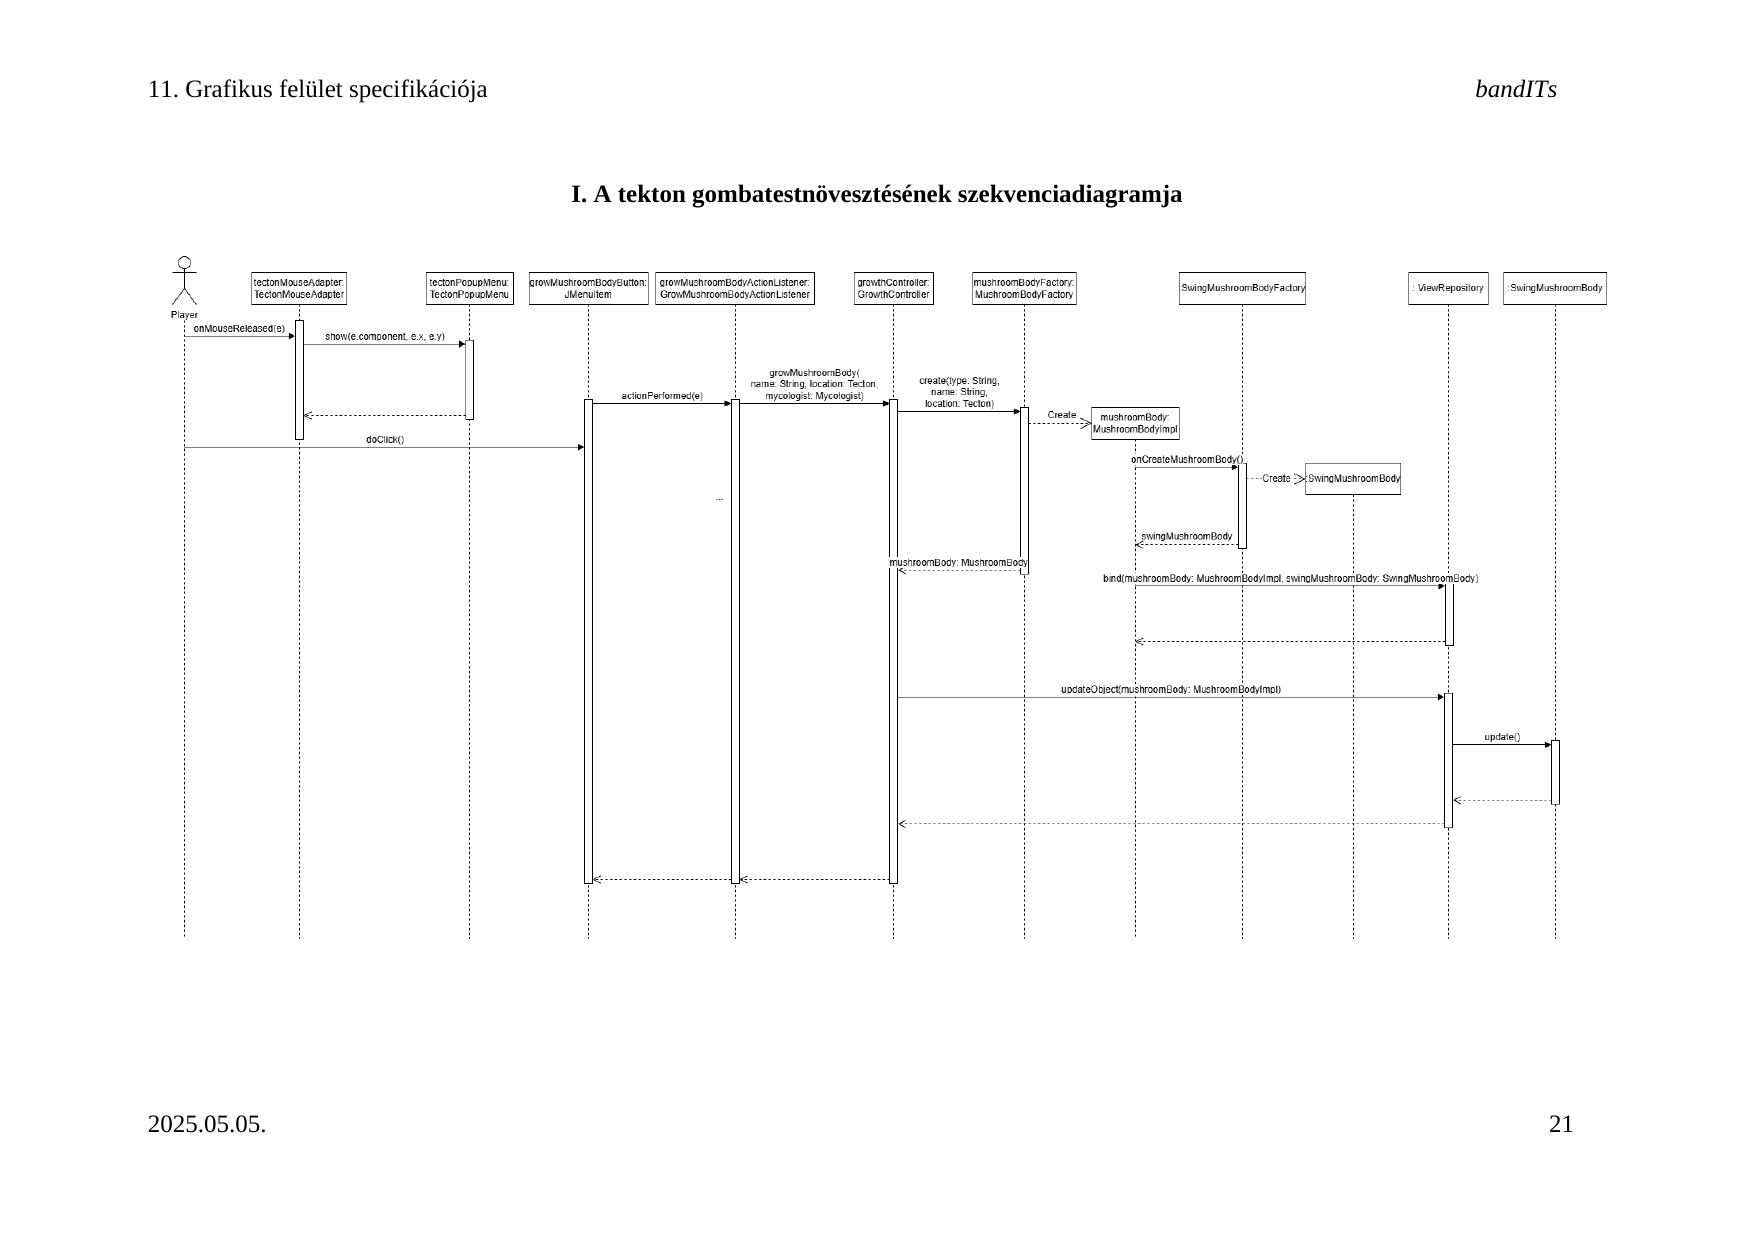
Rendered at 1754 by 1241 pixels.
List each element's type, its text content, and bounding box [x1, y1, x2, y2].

picture [148, 256, 1607, 939]
subtitle I. A tekton gombatestnövesztésének szekvenciadiagramja [148, 179, 1606, 208]
